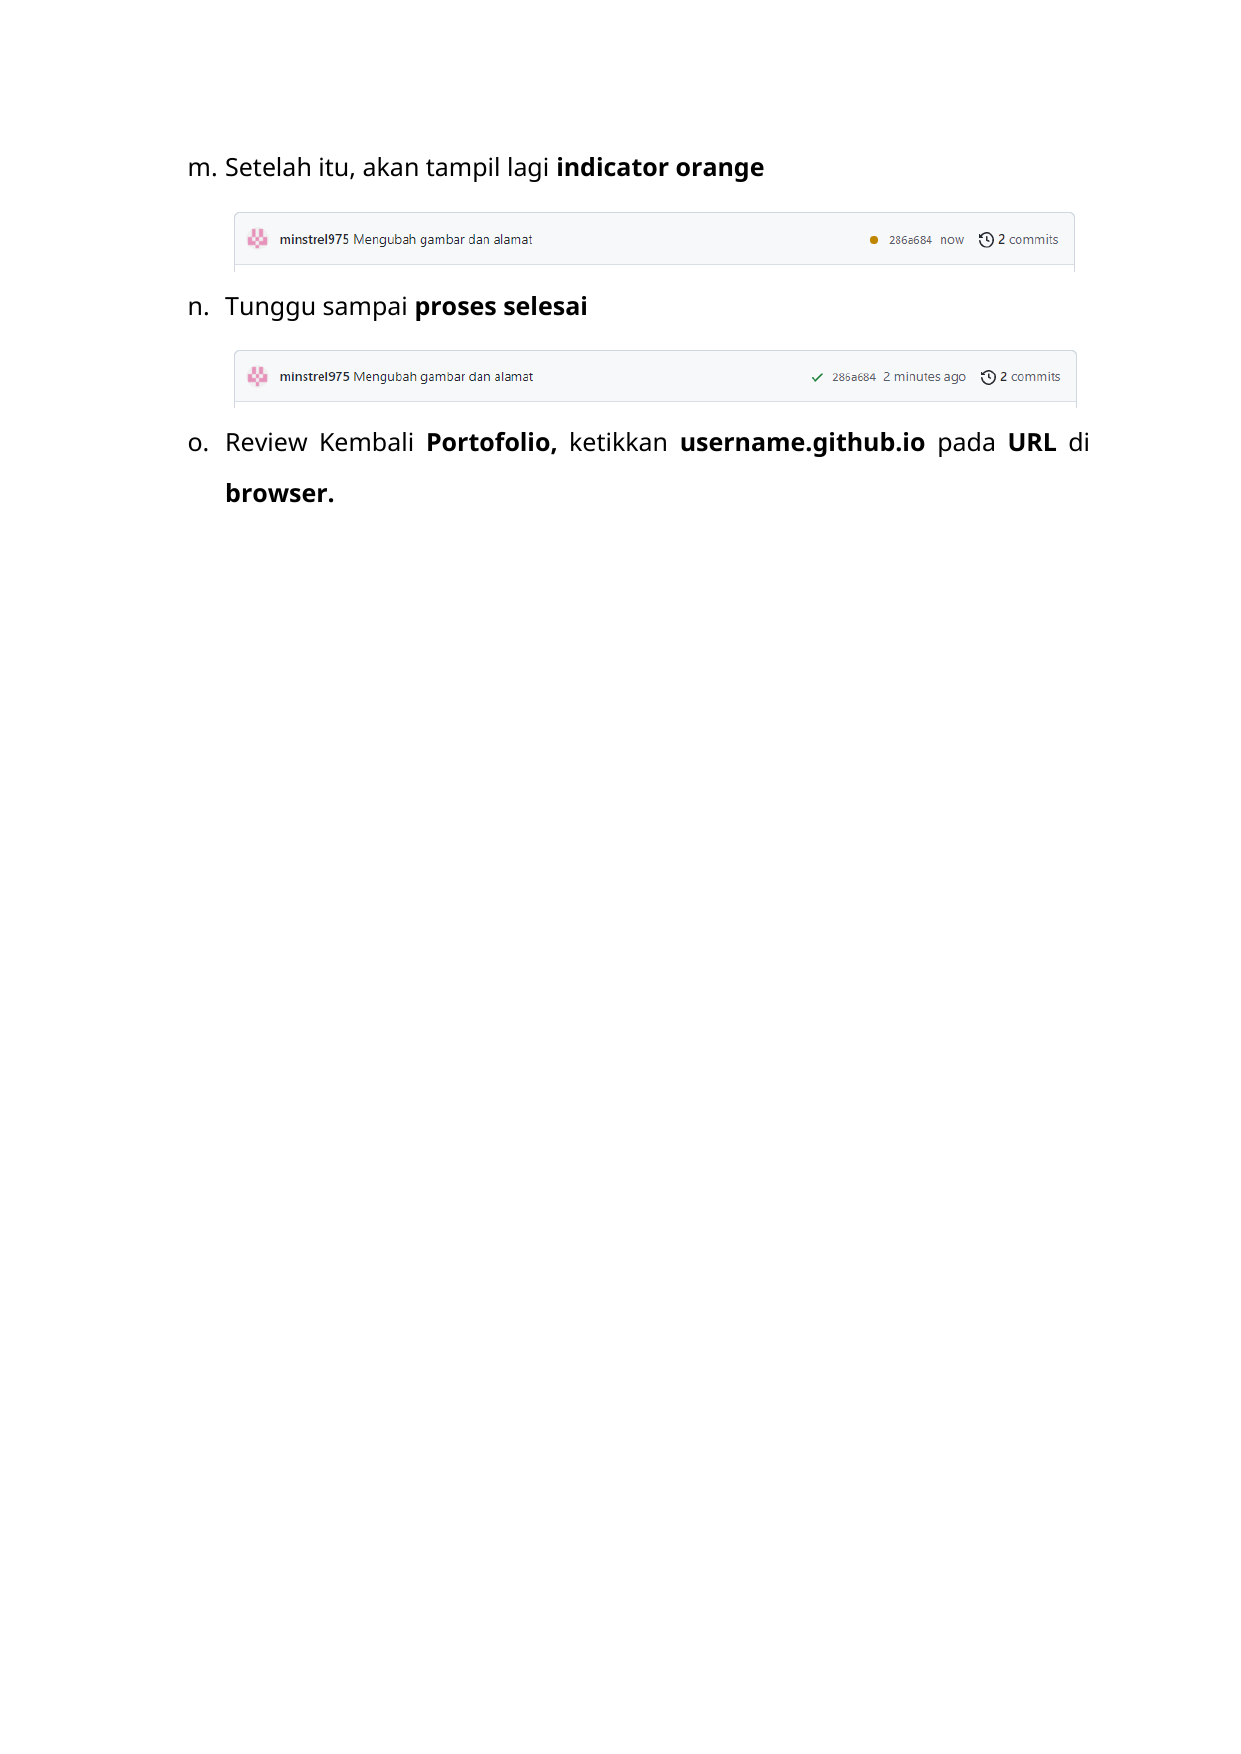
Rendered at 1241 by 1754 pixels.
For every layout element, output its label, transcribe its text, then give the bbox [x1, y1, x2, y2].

picture [225, 201, 1081, 272]
list Review Kembali Portofolio, ketikkan username.github.io pada URL di browser. [187, 425, 1090, 510]
list Setelah itu, akan tampil lagi indicator orange [187, 150, 1090, 184]
list Tunggu sampai proses selesai [187, 288, 1090, 322]
picture [225, 339, 1086, 408]
